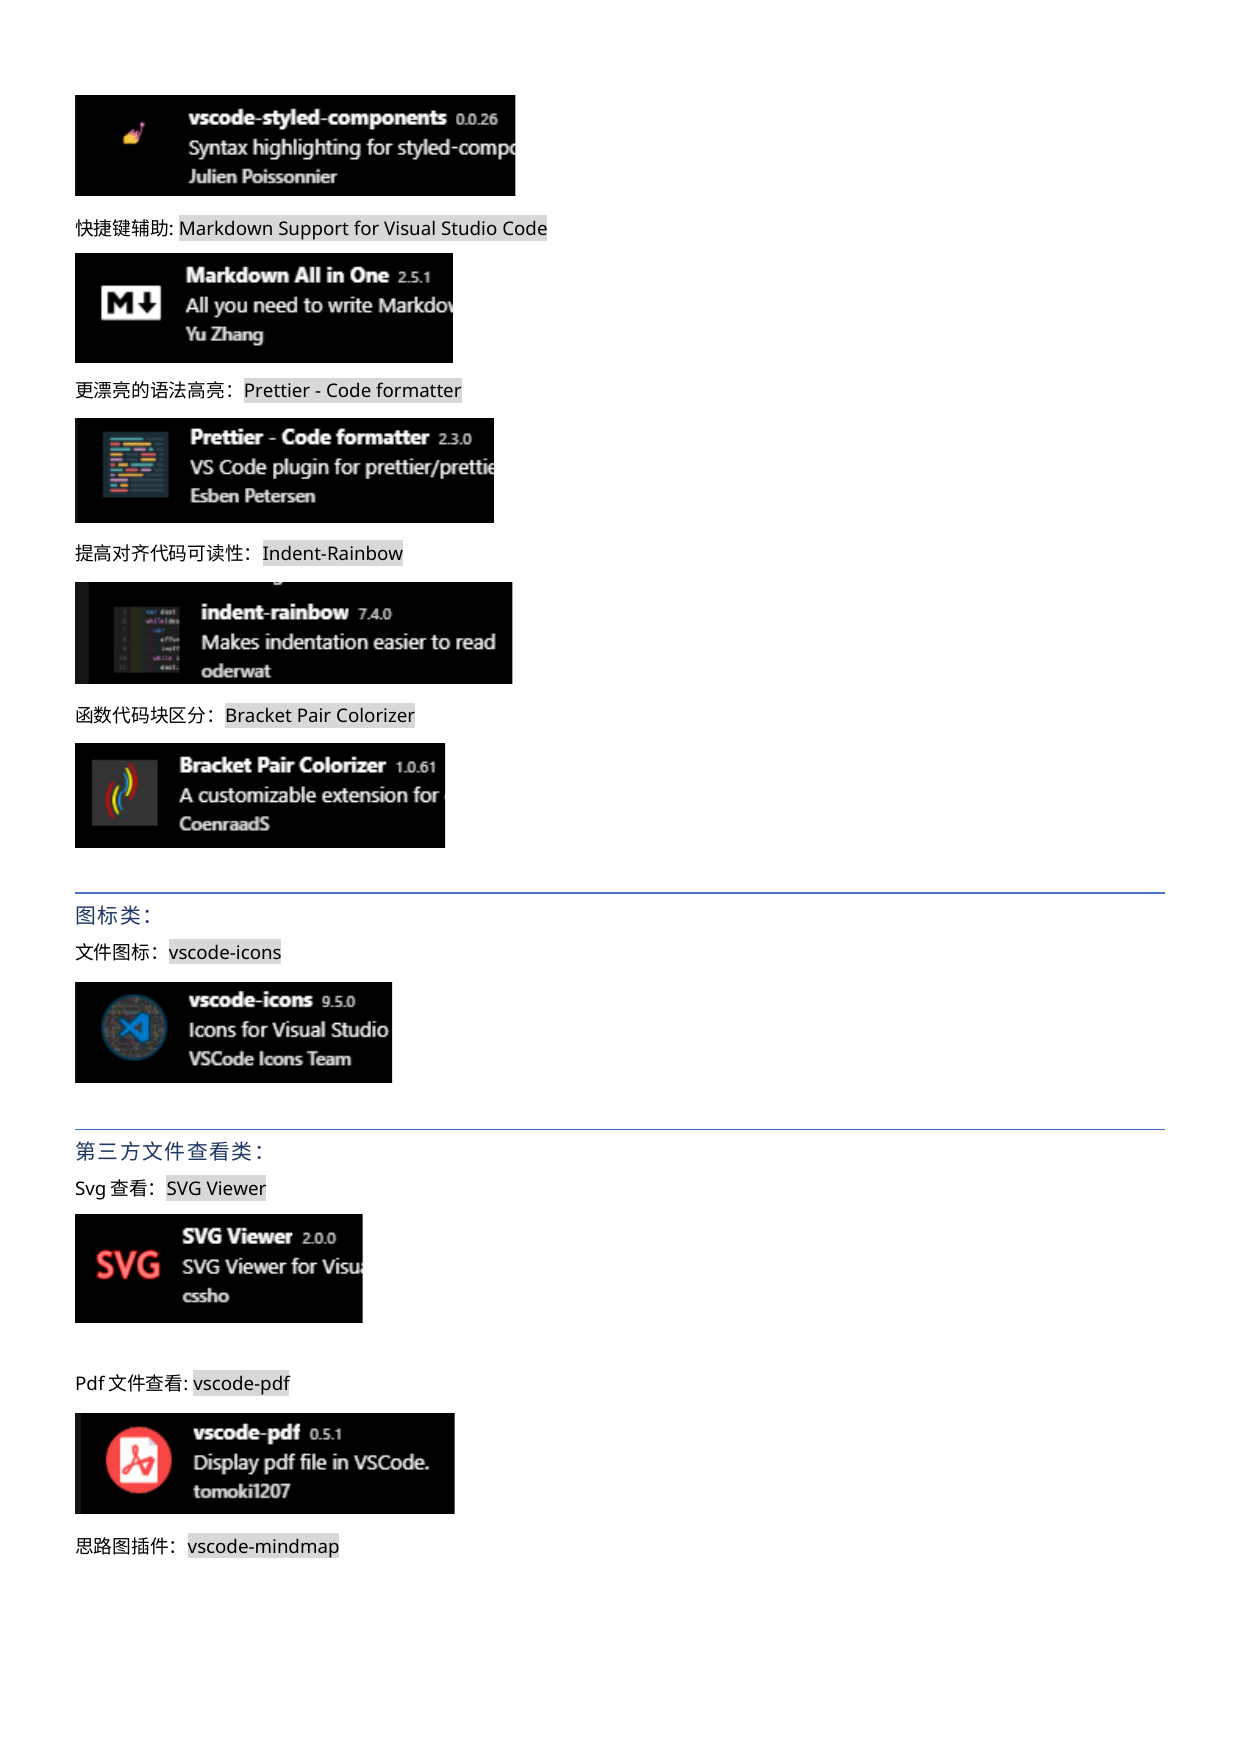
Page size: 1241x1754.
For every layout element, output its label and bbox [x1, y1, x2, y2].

picture [75, 982, 393, 1083]
picture [75, 95, 516, 196]
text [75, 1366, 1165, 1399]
picture [75, 418, 494, 523]
picture [75, 743, 446, 848]
picture [75, 1214, 363, 1323]
picture [75, 582, 513, 684]
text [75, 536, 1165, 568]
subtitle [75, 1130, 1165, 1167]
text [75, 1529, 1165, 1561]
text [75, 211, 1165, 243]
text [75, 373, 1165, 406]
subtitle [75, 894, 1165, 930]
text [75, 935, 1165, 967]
picture [75, 253, 453, 363]
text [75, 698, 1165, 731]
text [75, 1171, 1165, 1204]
picture [75, 1413, 455, 1514]
